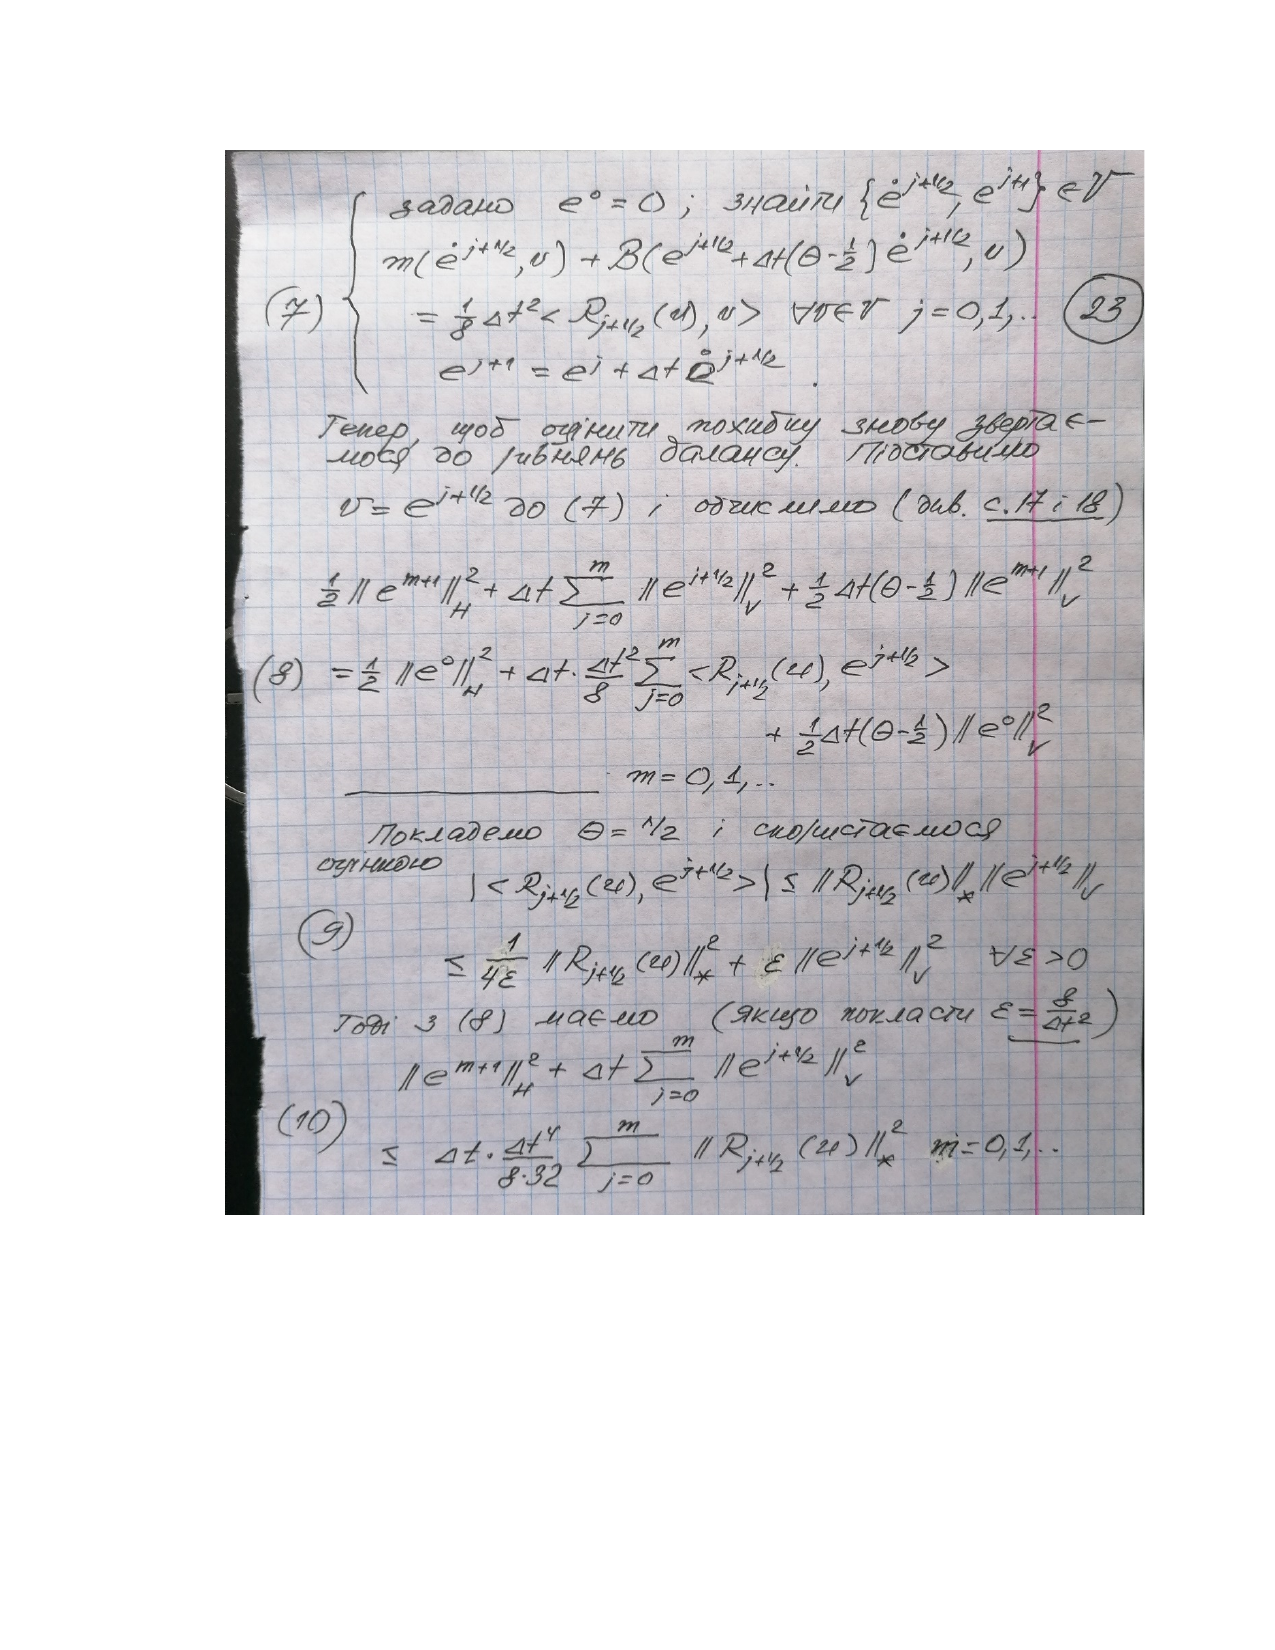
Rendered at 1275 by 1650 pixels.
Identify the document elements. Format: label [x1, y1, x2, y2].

picture [225, 150, 1145, 1215]
